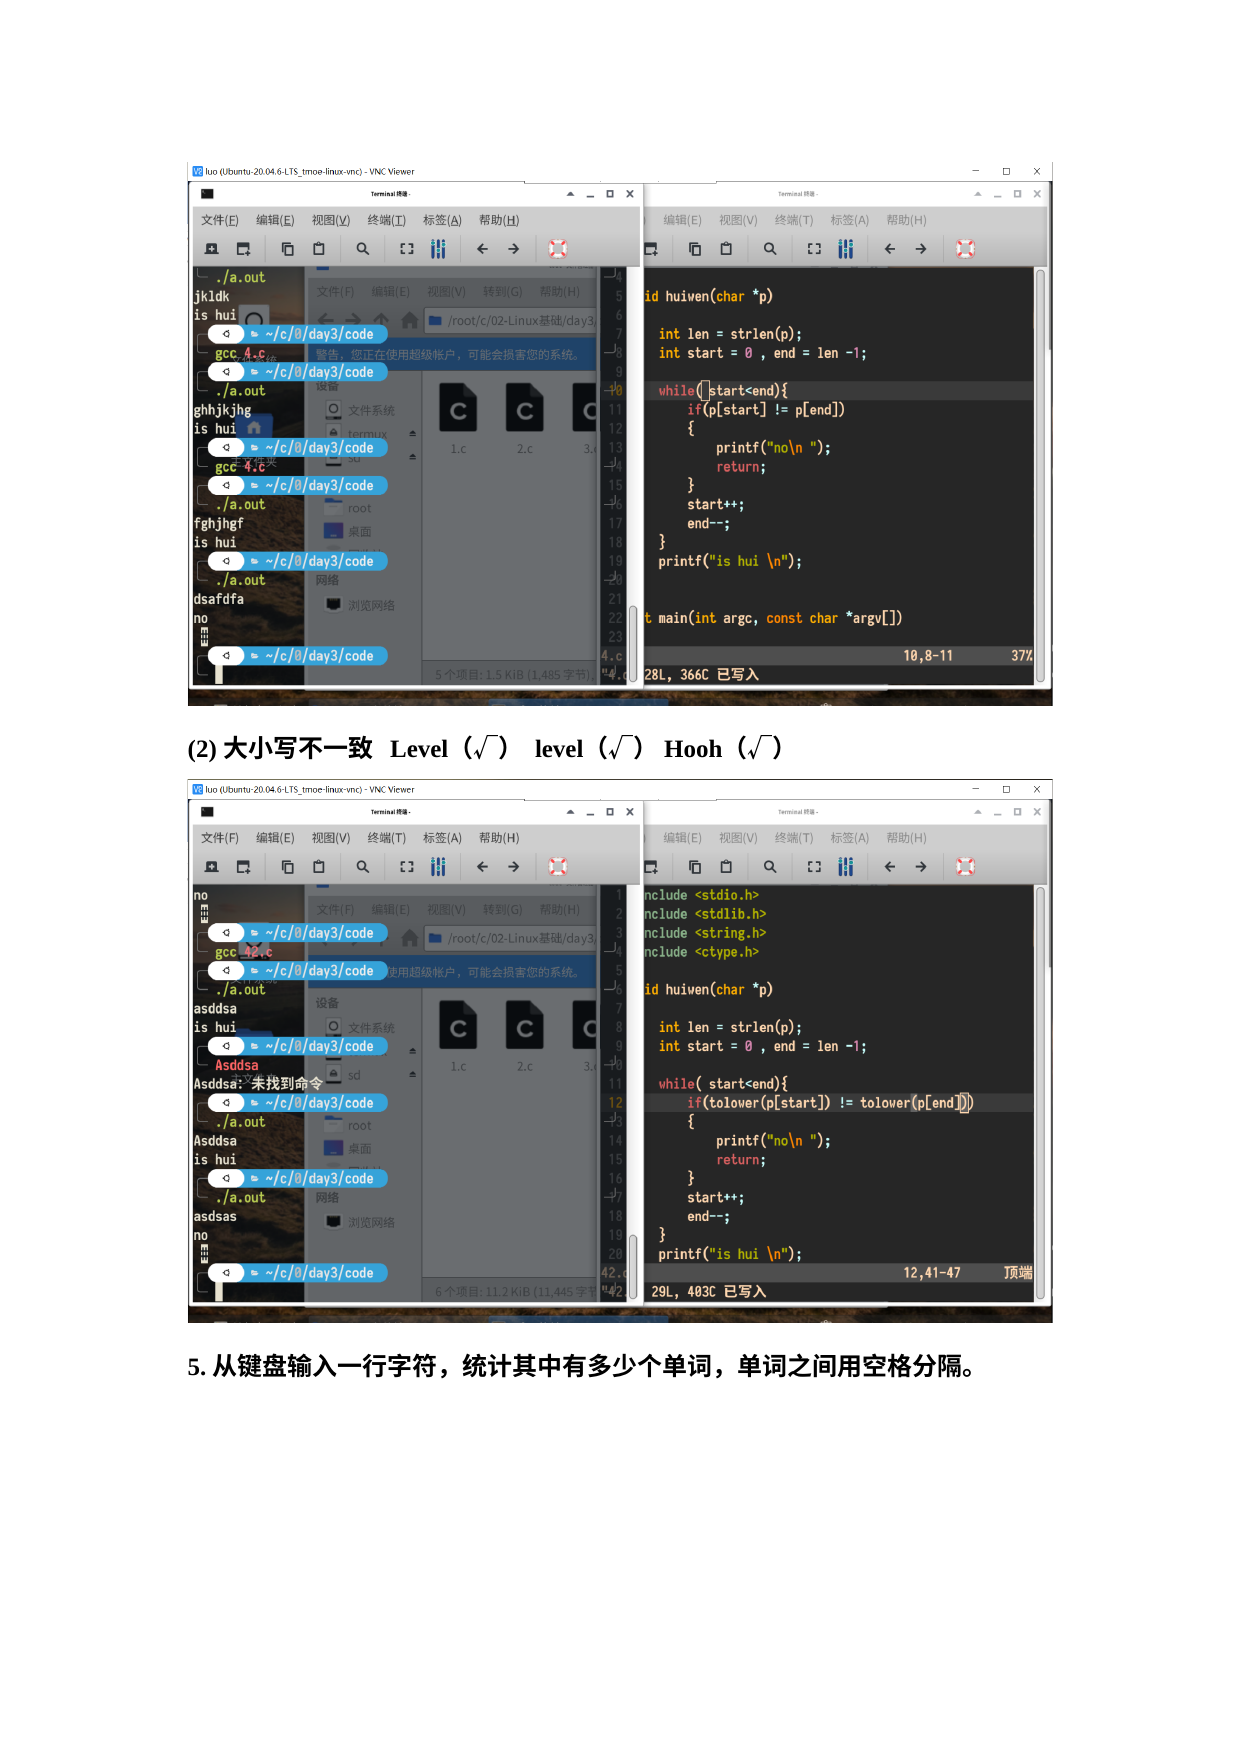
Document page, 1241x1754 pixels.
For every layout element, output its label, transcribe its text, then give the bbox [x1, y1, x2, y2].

text 5. 从键盘输入一行字符，统计其中有多少个单词，单词之间用空格分隔。 [187, 1332, 1053, 1397]
picture [187, 162, 1053, 706]
picture [187, 779, 1053, 1323]
text (2) 大小写不一致 Level（√） level（√） Hooh（√） [187, 714, 1053, 779]
